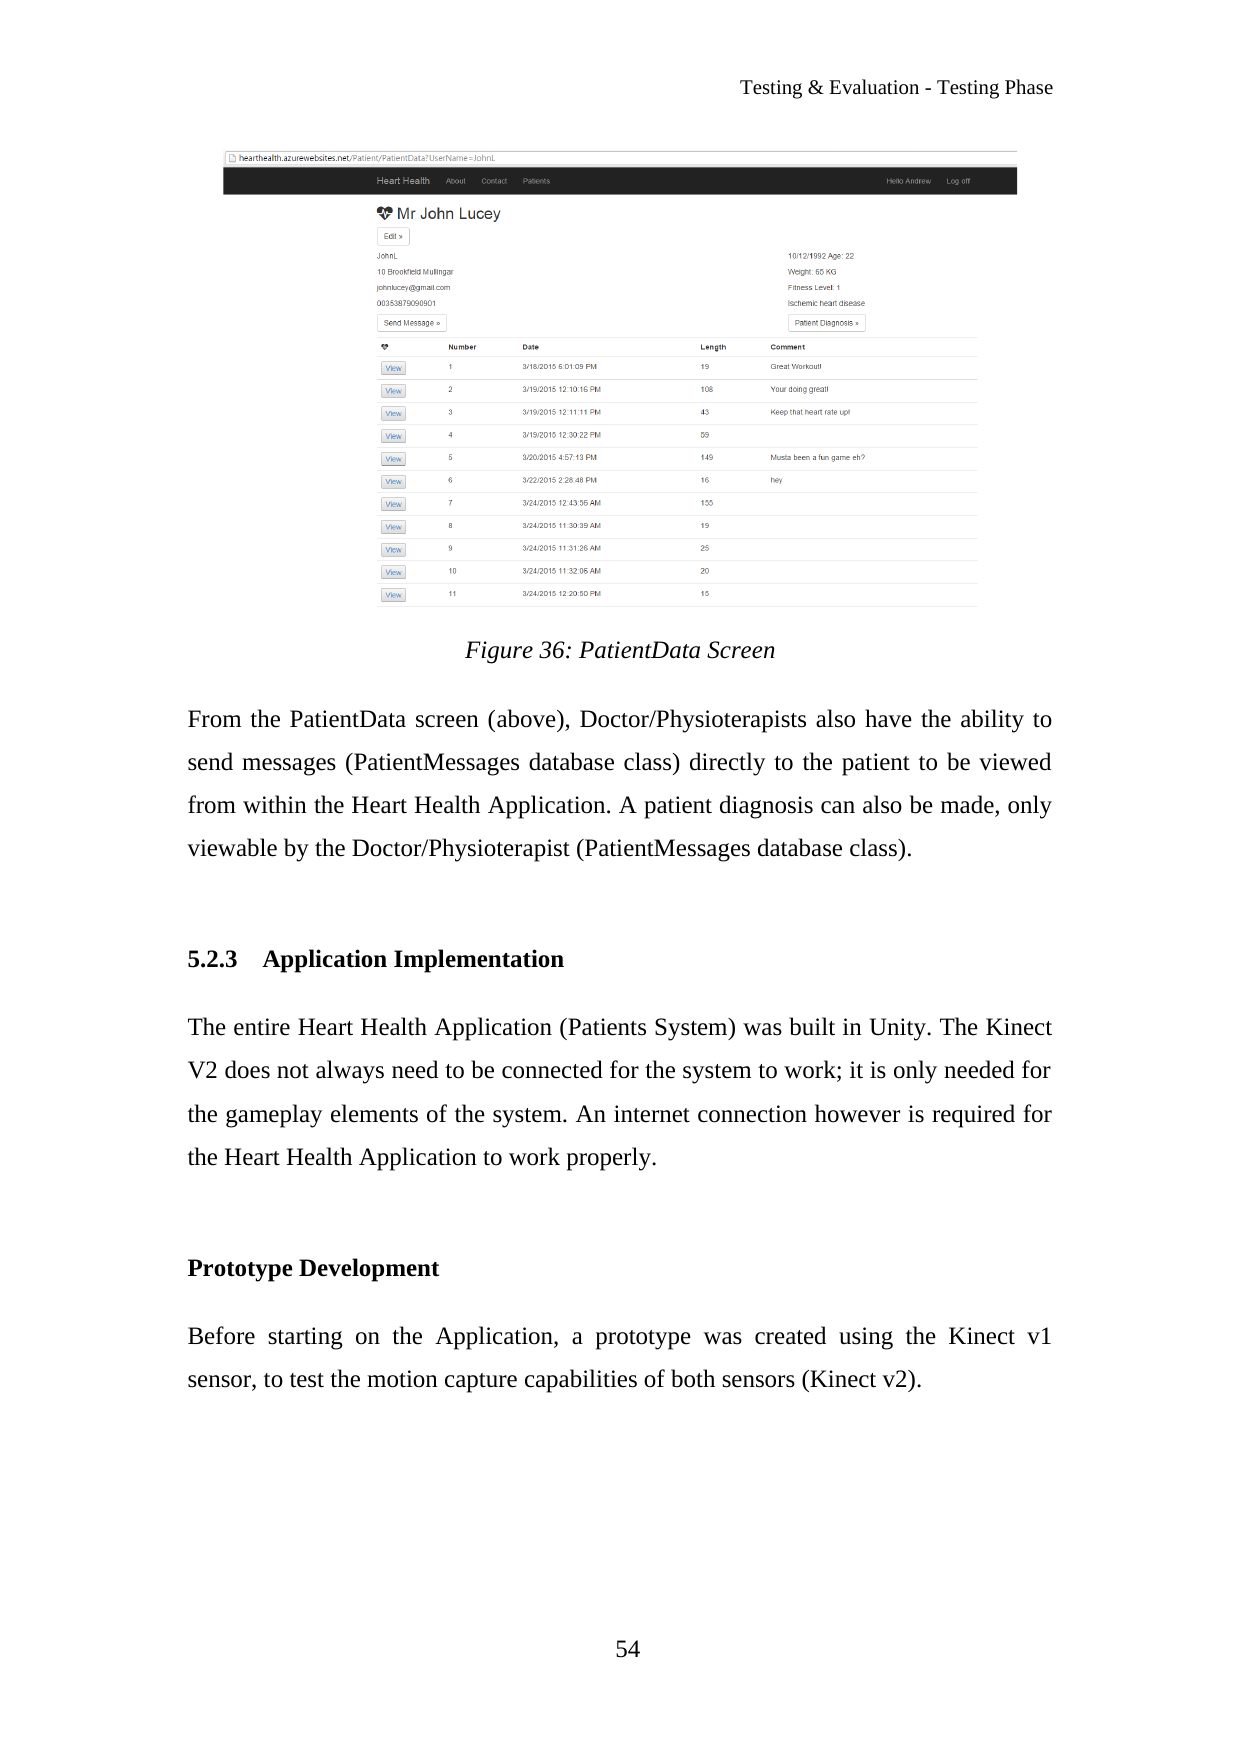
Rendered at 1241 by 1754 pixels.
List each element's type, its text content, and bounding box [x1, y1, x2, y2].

text The entire Heart Health Application (Patients System) was built in Unity. The Kinect V2 does not always need to be connected for the system to work; it is only needed for the gameplay elements of the system. An internet connection however is required for the Heart Health Application to work properly. [187, 1012, 1053, 1171]
subtitle Application Implementation [187, 944, 1053, 973]
text Figure 36: PatientData Screen [187, 636, 1053, 664]
text From the PatientData screen (above), Doctor/Physioterapists also have the ability to send messages (PatientMessages database class) directly to the patient to be viewed from within the Heart Health Application. A patient diagnosis can also be made, only viewable by the Doctor/Physioterapist (PatientMessages database class). [187, 704, 1053, 862]
picture [223, 150, 1018, 609]
subtitle Prototype Development [187, 1253, 1053, 1282]
text Before starting on the Application, a prototype was created using the Kinect v1 sensor, to test the motion capture capabilities of both sensors (Kinect v2). [187, 1321, 1053, 1393]
